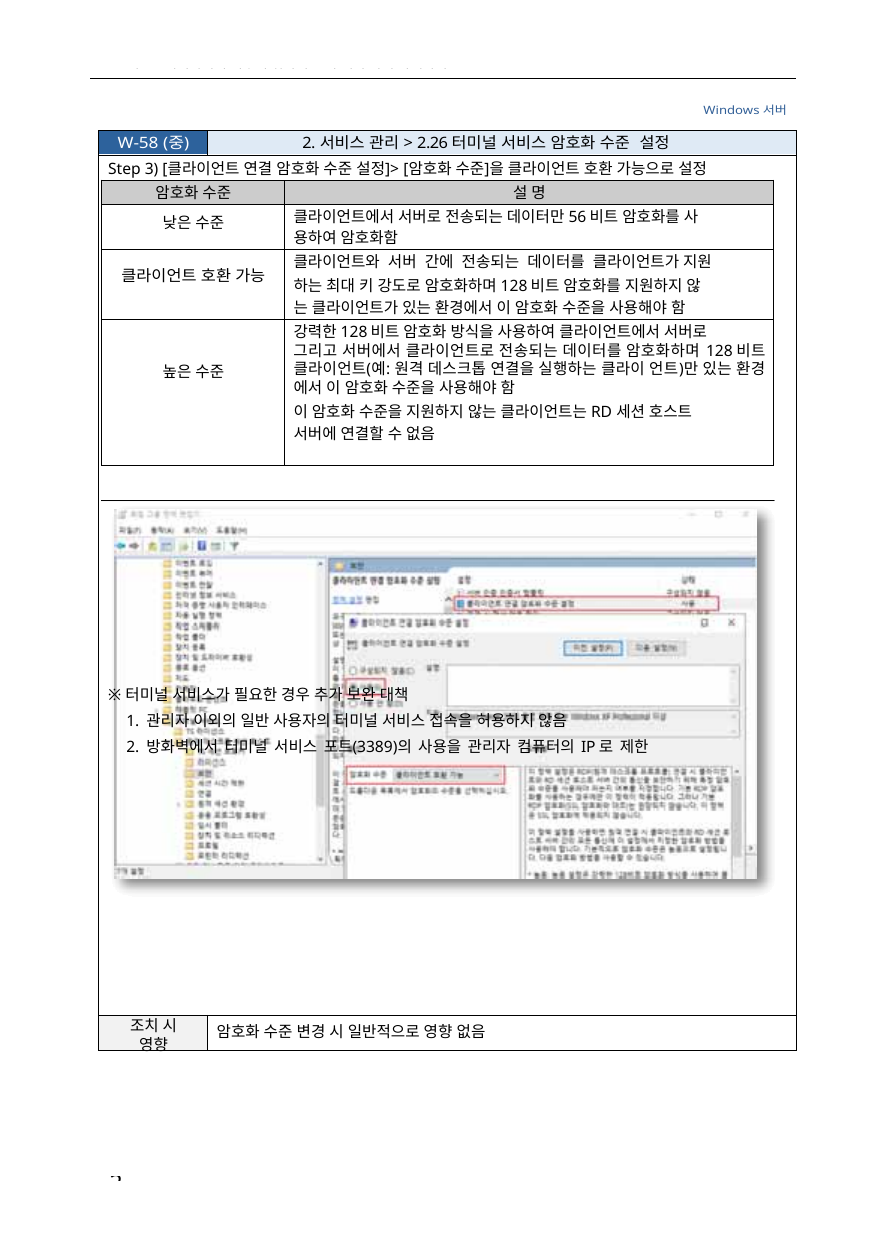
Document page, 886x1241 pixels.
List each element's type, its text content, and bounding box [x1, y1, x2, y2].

table_cell 높은 수준 [102, 320, 284, 464]
table_cell 클라이언트에서 서버로 전송되는 데이터만 56비트 암호화를 사 용하여 암호화함 [285, 205, 773, 249]
table_cell 클라이언트와 서버 간에 전송되는 데이터를 클라이언트가 지원 하는 최대 키 강도로 암호화하며 128비트 암호화를 지원하지 않 는 클라이언트가 있는 환경에서 이 암호화 수준을 사용해야 함 [285, 250, 773, 319]
table_cell 클라이언트 호환 가능 [102, 250, 284, 319]
table_header 설 명 [285, 181, 773, 204]
table_cell 강력한 128비트 암호화 방식을 사용하여 클라이언트에서 서버로 그리고 서버에서 클라이언트로 전송되는 데이터를 암호화하며 128비트 클라이언트(예: 원격 데스크톱 연결을 실행하는 클라이 언트)만 있는 환경에서 이 암호화 수준을 사용해야 함 이 암호화 수준을 지원하지 않는 클라이언트는 RD 세션 호스트 서버에 연결할 수 없음 [285, 320, 773, 464]
table_header 암호화 수준 [102, 181, 284, 204]
list Windows 서버 [649, 102, 787, 118]
table_cell 낮은 수준 [102, 205, 284, 249]
picture [101, 500, 775, 897]
